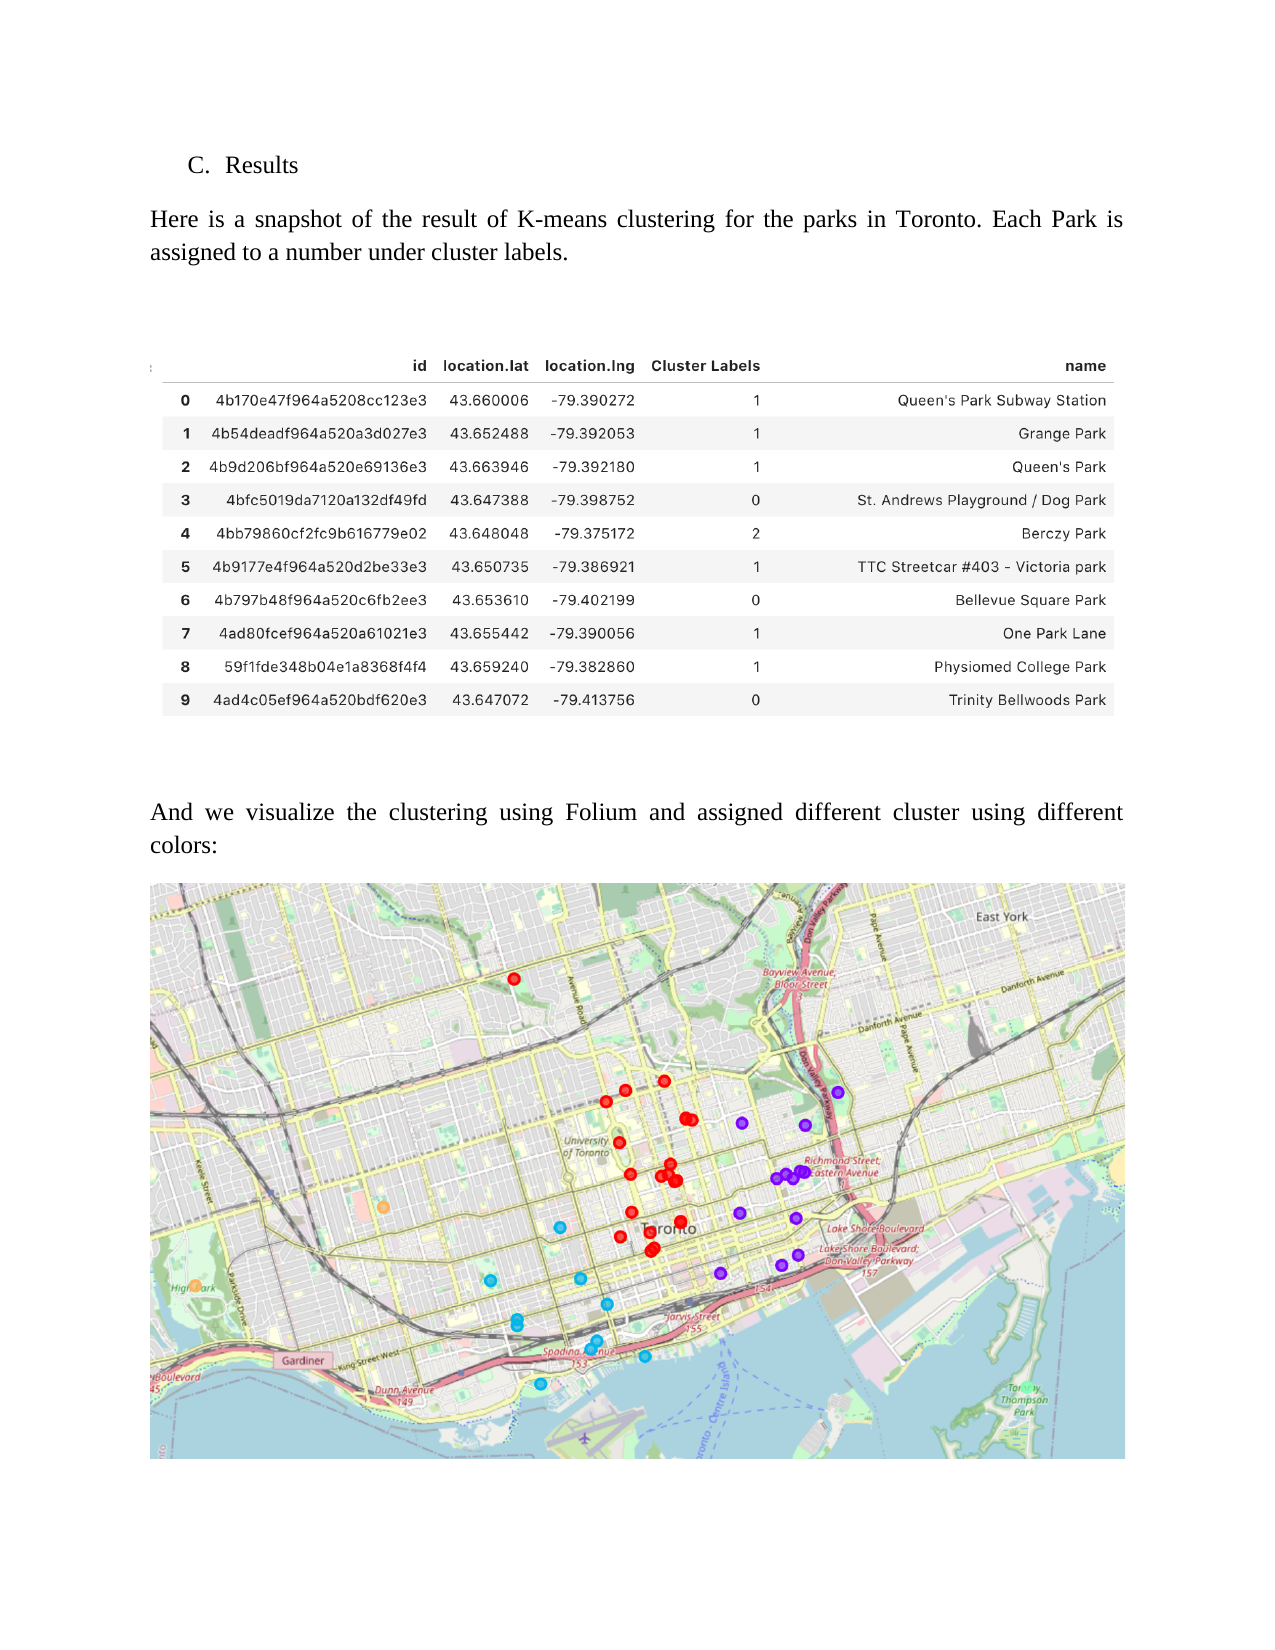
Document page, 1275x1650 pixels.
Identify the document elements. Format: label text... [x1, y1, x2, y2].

picture [150, 883, 1125, 1459]
list Results [187, 150, 1125, 179]
text Here is a snapshot of the result of K-means clustering for the parks in Toronto. Each Park is assigned to a number under cluster labels. [150, 204, 1125, 266]
picture [150, 344, 1125, 719]
text And we visualize the clustering using Folium and assigned different cluster using different colors: [150, 797, 1125, 858]
